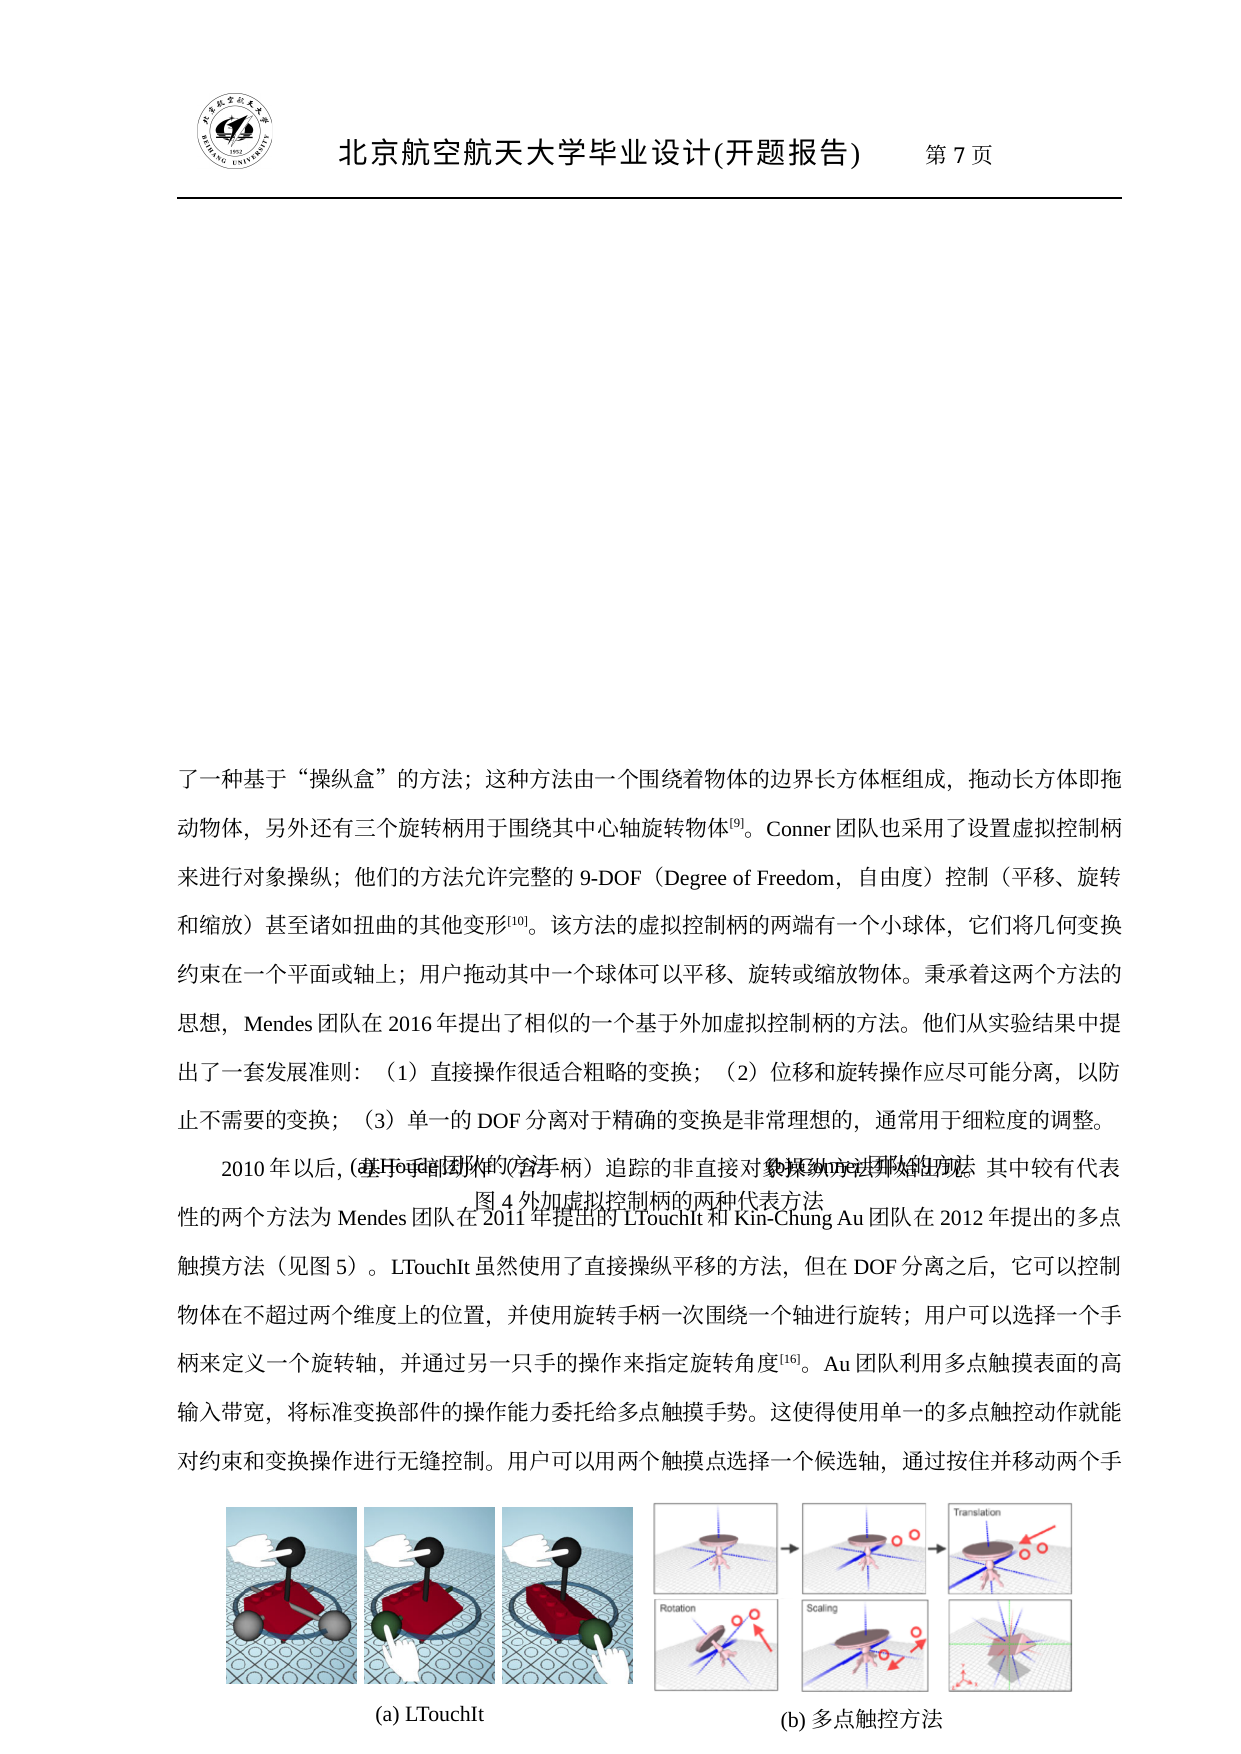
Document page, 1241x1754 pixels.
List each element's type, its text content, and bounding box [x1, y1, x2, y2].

picture [646, 1502, 1075, 1595]
picture [197, 93, 273, 169]
picture [221, 1501, 638, 1692]
picture [649, 1598, 1077, 1693]
